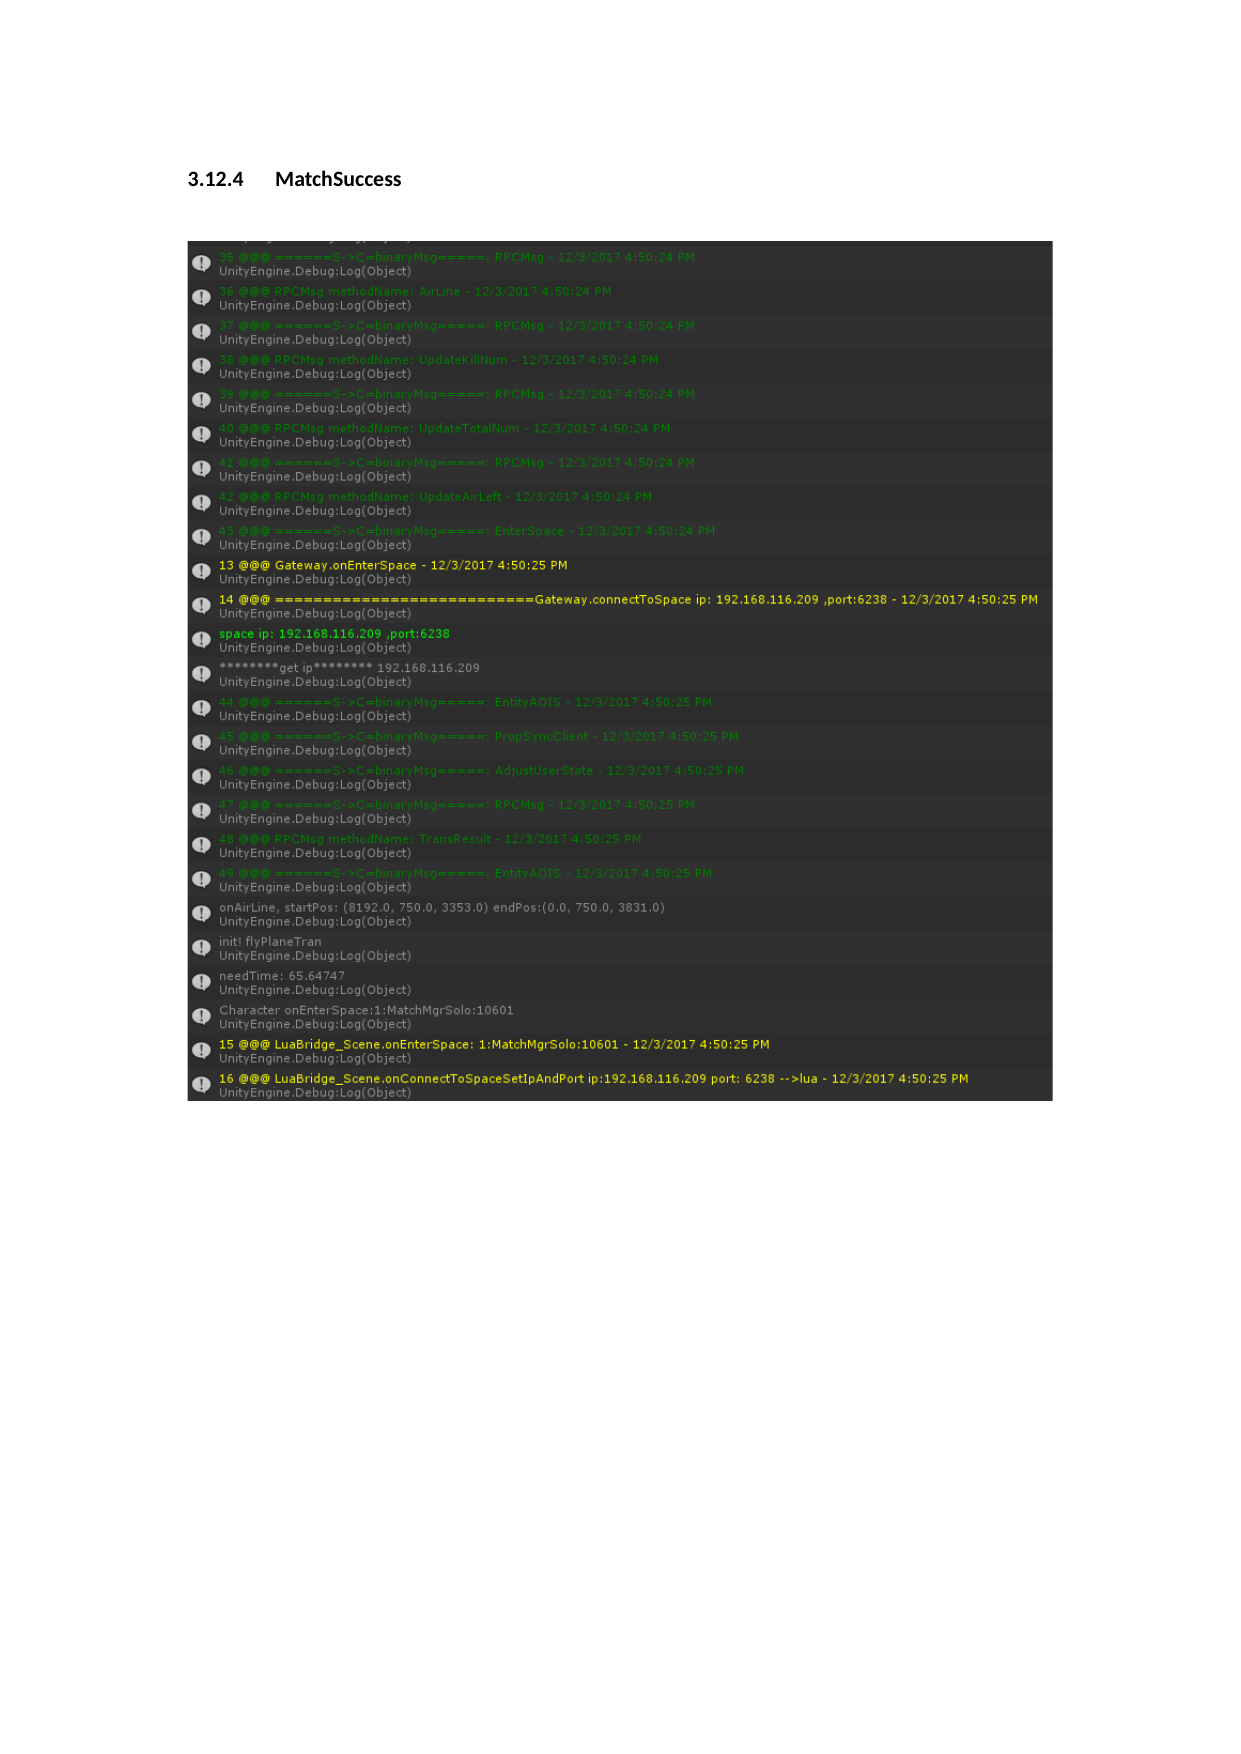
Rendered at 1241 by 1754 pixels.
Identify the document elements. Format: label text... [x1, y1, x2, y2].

subtitle MatchSuccess [187, 162, 1053, 194]
picture [187, 241, 1053, 1101]
